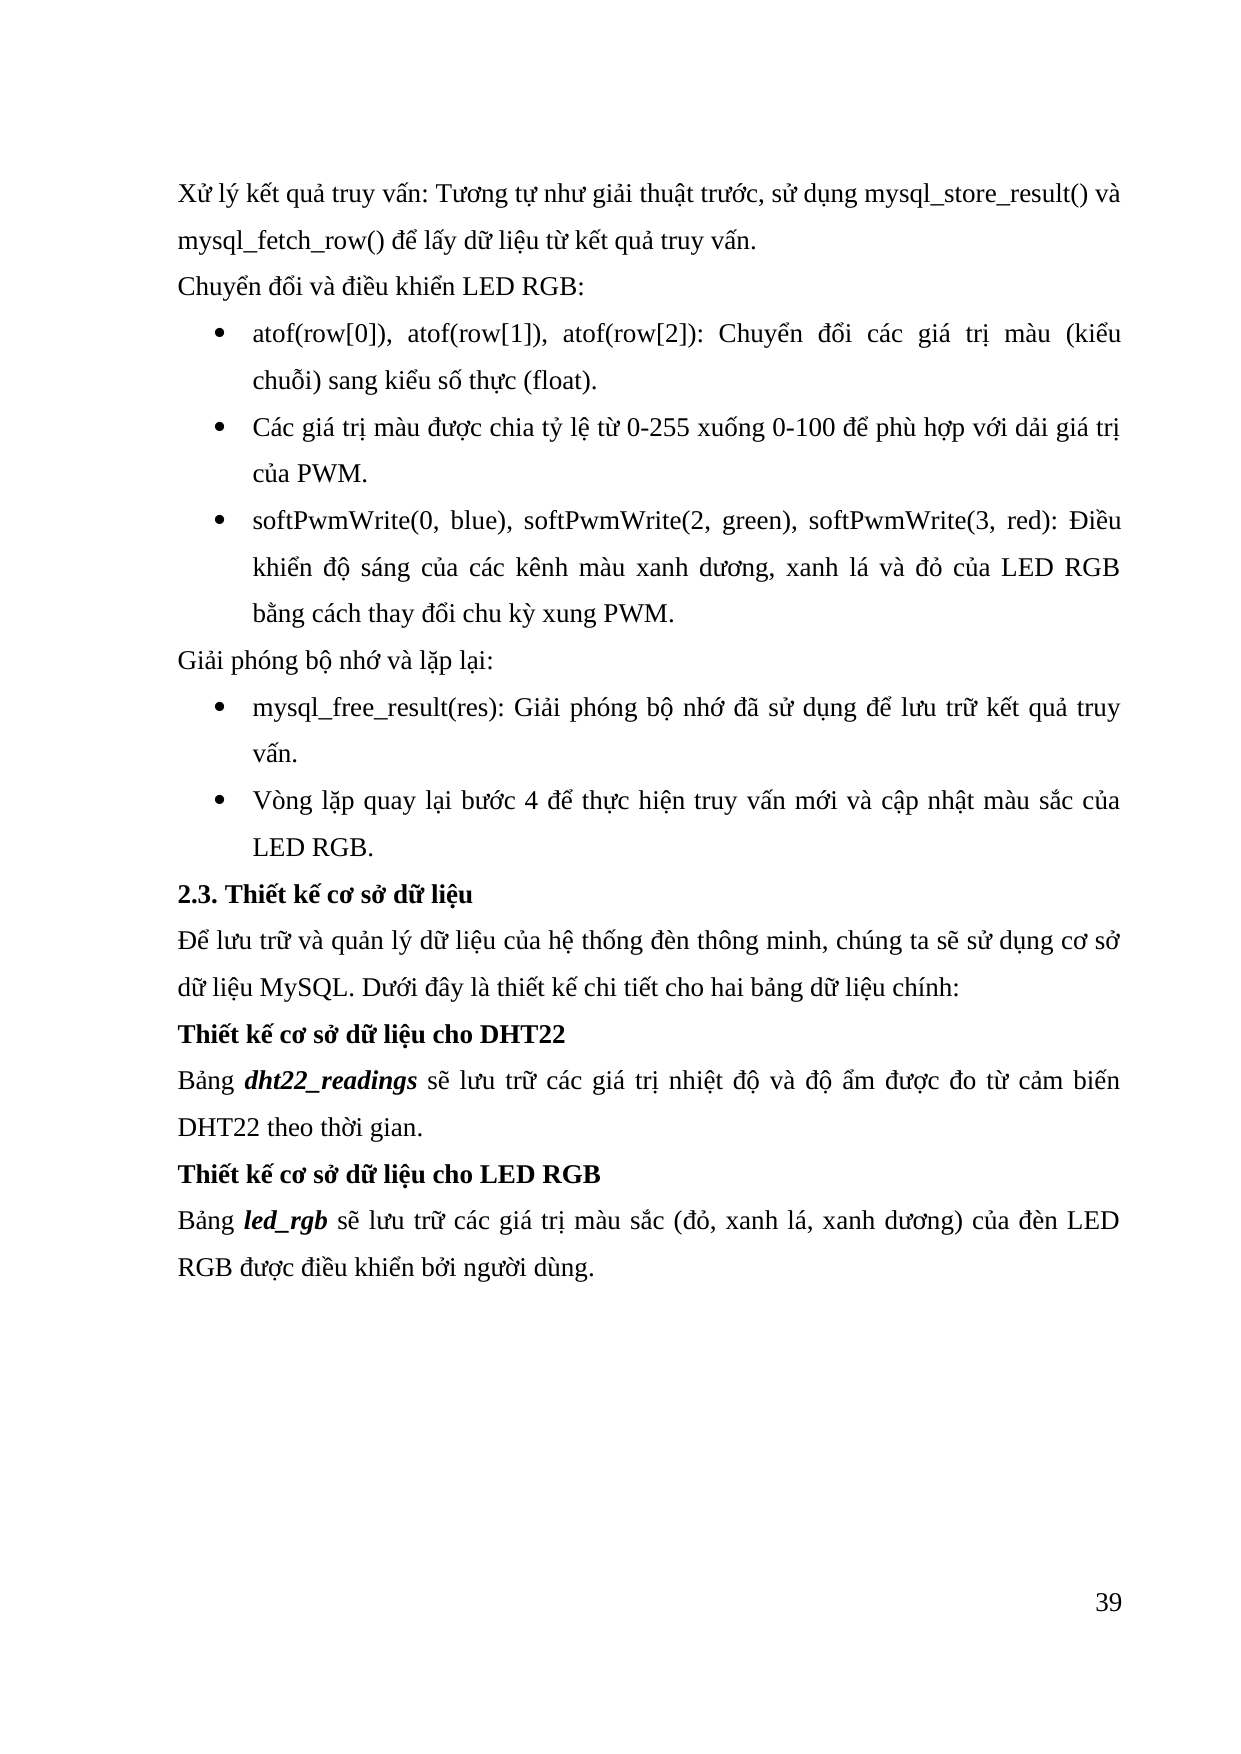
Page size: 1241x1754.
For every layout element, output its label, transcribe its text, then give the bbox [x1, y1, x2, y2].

text Để lưu trữ và quản lý dữ liệu của hệ thống đèn thông minh, chúng ta sẽ sử dụng cơ sở dữ liệu MySQL. Dưới đây là thiết kế chi tiết cho hai bảng dữ liệu chính: [177, 924, 1122, 1002]
list softPwmWrite(0, blue), softPwmWrite(2, green), softPwmWrite(3, red): Điều khiển độ sáng của các kênh màu xanh dương, xanh lá và đỏ của LED RGB bằng cách thay đổi chu kỳ xung PWM. [215, 504, 1122, 629]
text Chuyển đổi và điều khiển LED RGB: [177, 271, 1122, 302]
list atof(row[0]), atof(row[1]), atof(row[2]): Chuyển đổi các giá trị màu (kiểu chuỗi) sang kiểu số thực (float). [215, 317, 1122, 395]
text Thiết kế cơ sở dữ liệu cho LED RGB [177, 1158, 1122, 1189]
text Giải phóng bộ nhớ và lặp lại: [177, 644, 1122, 675]
text Bảng led_rgb sẽ lưu trữ các giá trị màu sắc (đỏ, xanh lá, xanh dương) của đèn LED RGB được điều khiển bởi người dùng. [177, 1204, 1122, 1282]
list mysql_free_result(res): Giải phóng bộ nhớ đã sử dụng để lưu trữ kết quả truy vấn. [215, 691, 1122, 769]
text Bảng dht22_readings sẽ lưu trữ các giá trị nhiệt độ và độ ẩm được đo từ cảm biến DHT22 theo thời gian. [177, 1064, 1122, 1142]
list Các giá trị màu được chia tỷ lệ từ 0-255 xuống 0-100 để phù hợp với dải giá trị của PWM. [215, 411, 1122, 488]
text Xử lý kết quả truy vấn: Tương tự như giải thuật trước, sử dụng mysql_store_result() và mysql_fetch_row() để lấy dữ liệu từ kết quả truy vấn. [177, 177, 1122, 255]
list Vòng lặp quay lại bước 4 để thực hiện truy vấn mới và cập nhật màu sắc của LED RGB. [215, 784, 1122, 862]
text Thiết kế cơ sở dữ liệu cho DHT22 [177, 1018, 1122, 1049]
subtitle 2.3. Thiết kế cơ sở dữ liệu [177, 878, 1122, 909]
